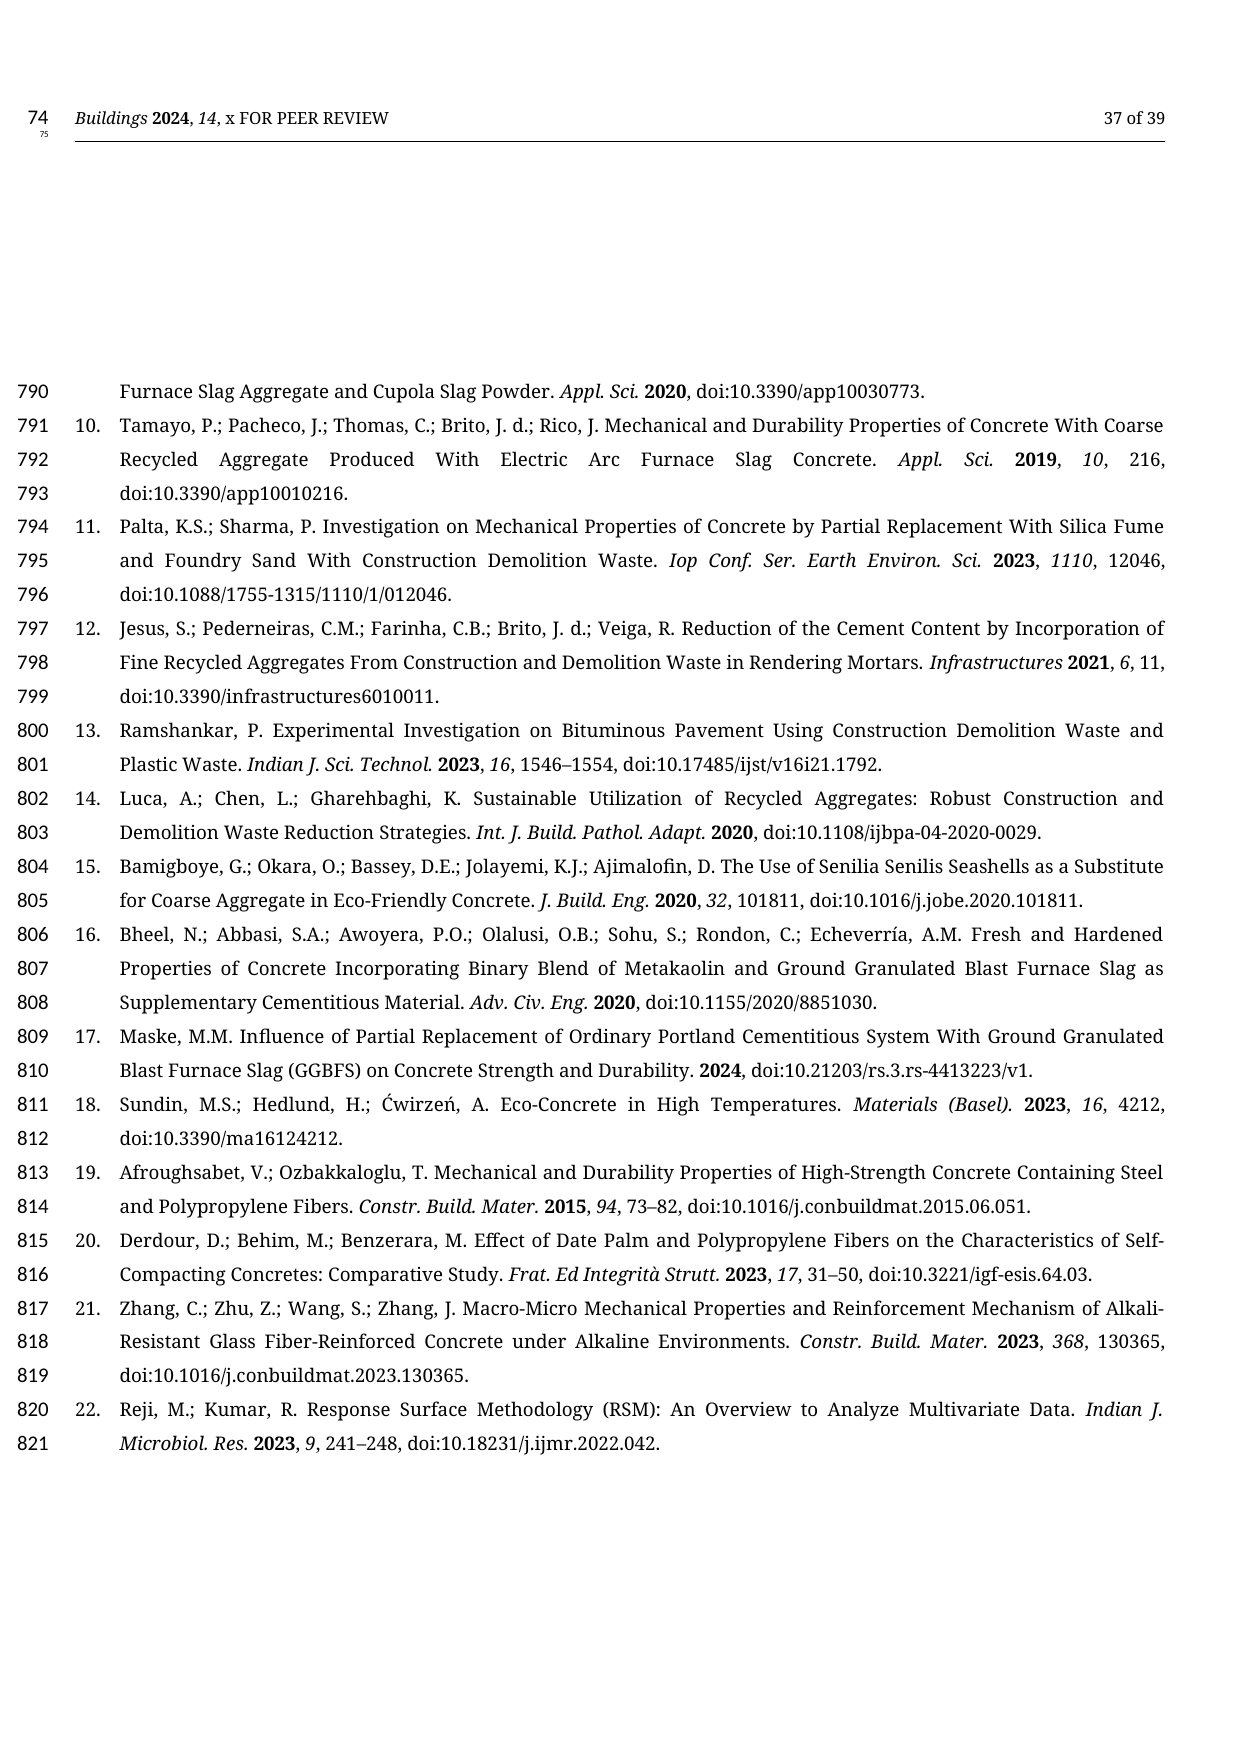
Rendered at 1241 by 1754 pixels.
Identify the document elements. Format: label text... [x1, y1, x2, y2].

text 13. Ramshankar, P. Experimental Investigation on Bituminous Pavement Using Construction Demolition Waste and Plastic Waste. Indian J. Sci. Technol. 2023, 16, 1546–1554, doi:10.17485/ijst/v16i21.1792. [75, 713, 1165, 781]
text 12. Jesus, S.; Pederneiras, C.M.; Farinha, C.B.; Brito, J. d.; Veiga, R. Reduction of the Cement Content by Incorporation of Fine Recycled Aggregates From Construction and Demolition Waste in Rendering Mortars. Infrastructures 2021, 6, 11, doi:10.3390/infrastructures6010011. [75, 611, 1165, 713]
text 20. Derdour, D.; Behim, M.; Benzerara, M. Effect of Date Palm and Polypropylene Fibers on the Characteristics of Self-Compacting Concretes: Comparative Study. Frat. Ed Integrità Strutt. 2023, 17, 31–50, doi:10.3221/igf-esis.64.03. [75, 1223, 1165, 1291]
text 15. Bamigboye, G.; Okara, O.; Bassey, D.E.; Jolayemi, K.J.; Ajimalofin, D. The Use of Senilia Senilis Seashells as a Substitute for Coarse Aggregate in Eco-Friendly Concrete. J. Build. Eng. 2020, 32, 101811, doi:10.1016/j.jobe.2020.101811. [75, 849, 1165, 917]
text 18. Sundin, M.S.; Hedlund, H.; Ćwirzeń, A. Eco-Concrete in High Temperatures. Materials (Basel). 2023, 16, 4212, doi:10.3390/ma16124212. [75, 1087, 1165, 1155]
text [75, 374, 1165, 408]
text 10. Tamayo, P.; Pacheco, J.; Thomas, C.; Brito, J. d.; Rico, J. Mechanical and Durability Properties of Concrete With Coarse Recycled Aggregate Produced With Electric Arc Furnace Slag Concrete. Appl. Sci. 2019, 10, 216, doi:10.3390/app10010216. [75, 408, 1165, 509]
text 19. Afroughsabet, V.; Ozbakkaloglu, T. Mechanical and Durability Properties of High-Strength Concrete Containing Steel and Polypropylene Fibers. Constr. Build. Mater. 2015, 94, 73–82, doi:10.1016/j.conbuildmat.2015.06.051. [75, 1155, 1165, 1223]
text 14. Luca, A.; Chen, L.; Gharehbaghi, K. Sustainable Utilization of Recycled Aggregates: Robust Construction and Demolition Waste Reduction Strategies. Int. J. Build. Pathol. Adapt. 2020, doi:10.1108/ijbpa-04-2020-0029. [75, 781, 1165, 849]
text 21. Zhang, C.; Zhu, Z.; Wang, S.; Zhang, J. Macro-Micro Mechanical Properties and Reinforcement Mechanism of Alkali-Resistant Glass Fiber-Reinforced Concrete under Alkaline Environments. Constr. Build. Mater. 2023, 368, 130365, doi:10.1016/j.conbuildmat.2023.130365. [75, 1291, 1165, 1392]
text 22. Reji, M.; Kumar, R. Response Surface Methodology (RSM): An Overview to Analyze Multivariate Data. Indian J. Microbiol. Res. 2023, 9, 241–248, doi:10.18231/j.ijmr.2022.042. [75, 1392, 1165, 1460]
text 11. Palta, K.S.; Sharma, P. Investigation on Mechanical Properties of Concrete by Partial Replacement With Silica Fume and Foundry Sand With Construction Demolition Waste. Iop Conf. Ser. Earth Environ. Sci. 2023, 1110, 12046, doi:10.1088/1755-1315/1110/1/012046. [75, 509, 1165, 611]
text 16. Bheel, N.; Abbasi, S.A.; Awoyera, P.O.; Olalusi, O.B.; Sohu, S.; Rondon, C.; Echeverría, A.M. Fresh and Hardened Properties of Concrete Incorporating Binary Blend of Metakaolin and Ground Granulated Blast Furnace Slag as Supplementary Cementitious Material. Adv. Civ. Eng. 2020, doi:10.1155/2020/8851030. [75, 917, 1165, 1019]
text 17. Maske, M.M. Influence of Partial Replacement of Ordinary Portland Cementitious System With Ground Granulated Blast Furnace Slag (GGBFS) on Concrete Strength and Durability. 2024, doi:10.21203/rs.3.rs-4413223/v1. [75, 1019, 1165, 1087]
